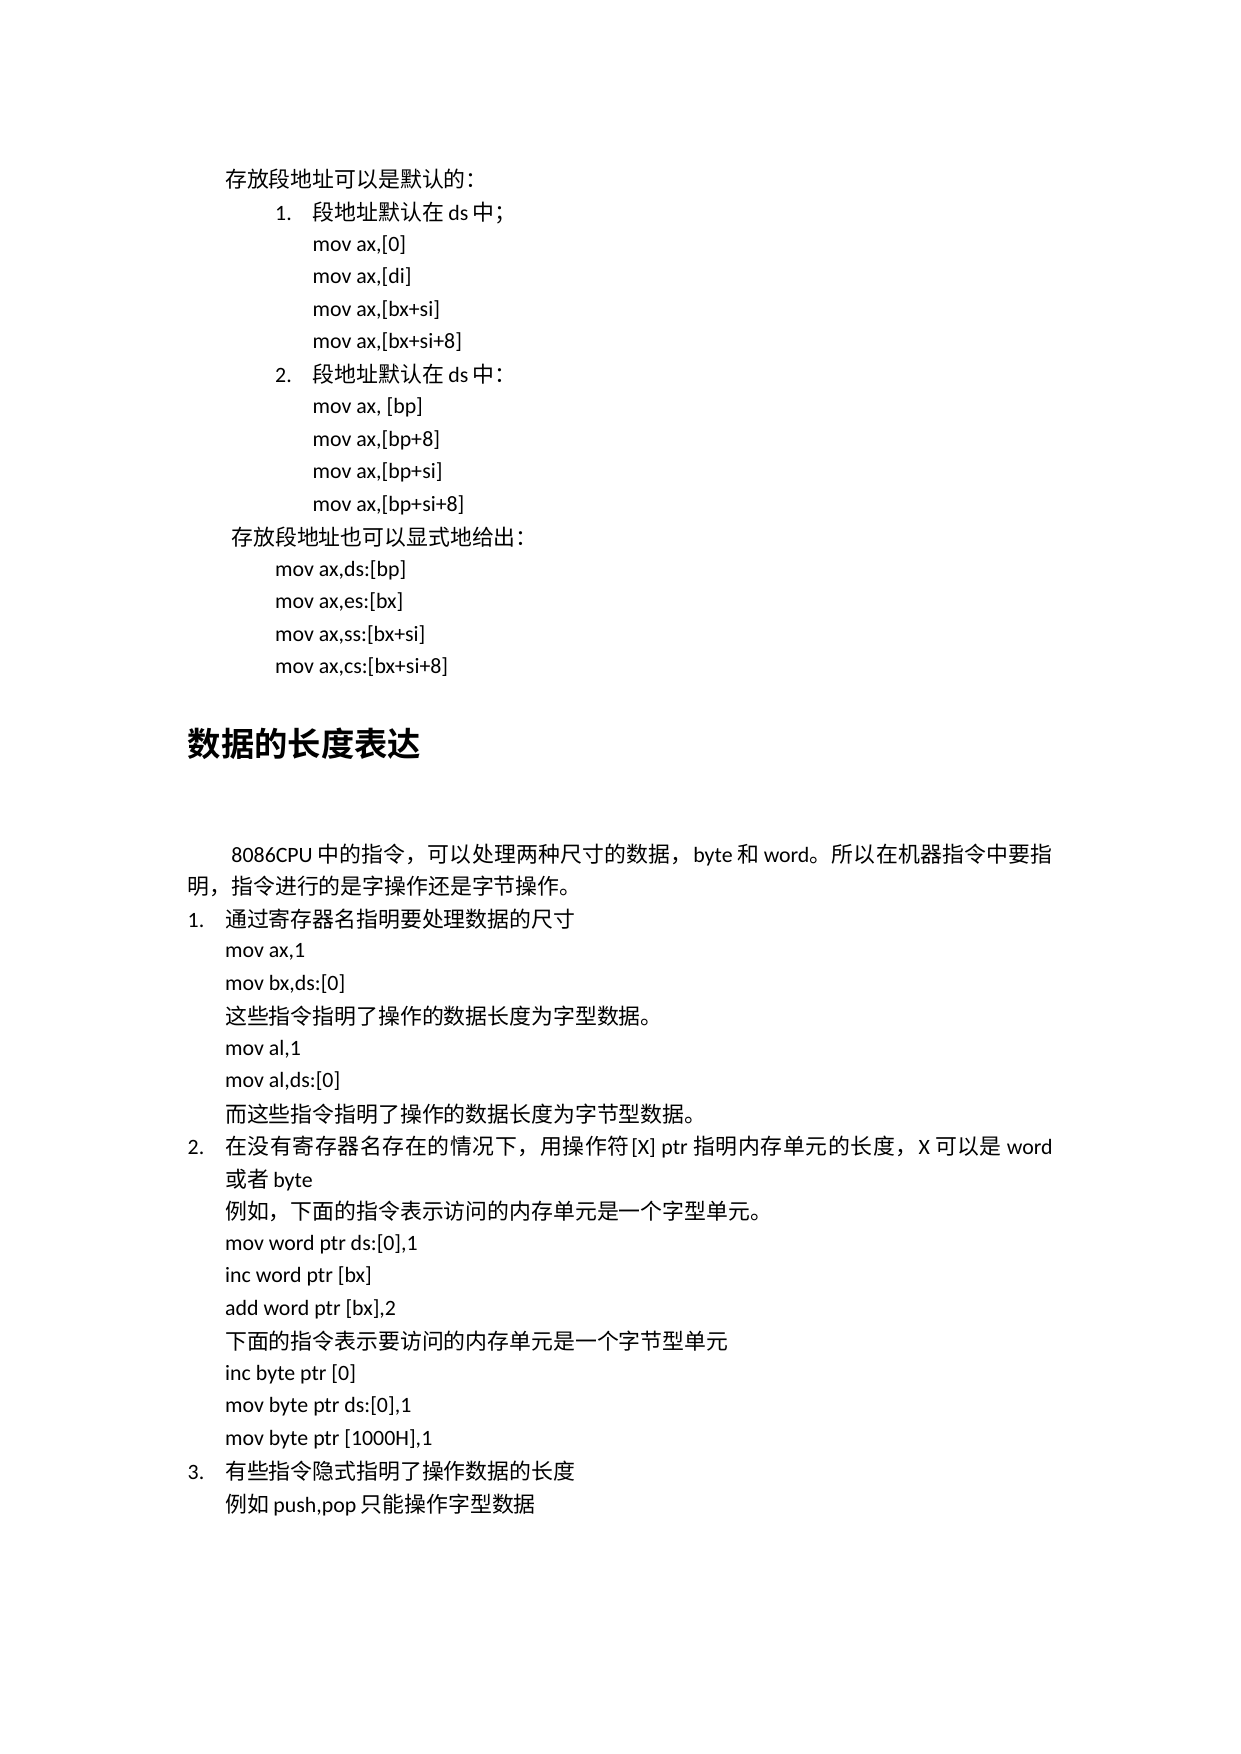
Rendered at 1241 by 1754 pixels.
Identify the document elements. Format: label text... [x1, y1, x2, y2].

text mov ax,[di] [312, 259, 1053, 292]
list 这些指令指明了操作的数据长度为字型数据。 [225, 999, 1053, 1031]
text mov ax,ss:[bx+si] [187, 617, 1053, 649]
list mov al,1 [225, 1031, 1053, 1064]
list inc word ptr [bx] [225, 1259, 1053, 1291]
list 例如push,pop只能操作字型数据 [225, 1486, 1053, 1519]
list 有些指令隐式指明了操作数据的长度 [187, 1454, 1053, 1486]
text mov ax,ds:[bp] [187, 552, 1053, 584]
text mov ax,cs:[bx+si+8] [187, 649, 1053, 682]
text mov ax,[0] [312, 227, 1053, 259]
list mov word ptr ds:[0],1 [225, 1226, 1053, 1259]
text mov ax, [bp] [312, 389, 1053, 422]
list mov bx,ds:[0] [225, 966, 1053, 999]
list mov byte ptr [1000H],1 [225, 1421, 1053, 1454]
list add word ptr [bx],2 [225, 1291, 1053, 1324]
list mov ax,1 [225, 934, 1053, 966]
list 而这些指令指明了操作的数据长度为字节型数据。 [225, 1096, 1053, 1129]
text mov ax,[bx+si+8] [312, 324, 1053, 357]
text 8086CPU中的指令，可以处理两种尺寸的数据，byte和word。所以在机器指令中要指明，指令进行的是字操作还是字节操作。 [187, 836, 1053, 901]
text 存放段地址也可以显式地给出： [187, 519, 1053, 552]
list 下面的指令表示要访问的内存单元是一个字节型单元 [225, 1324, 1053, 1356]
list 段地址默认在ds中： [275, 357, 1053, 389]
text mov ax,es:[bx] [187, 584, 1053, 617]
text mov ax,[bp+si+8] [312, 487, 1053, 519]
list 例如，下面的指令表示访问的内存单元是一个字型单元。 [225, 1194, 1053, 1226]
text mov ax,[bp+si] [312, 454, 1053, 487]
list mov byte ptr ds:[0],1 [225, 1389, 1053, 1421]
list inc byte ptr [0] [225, 1356, 1053, 1389]
list mov al,ds:[0] [225, 1064, 1053, 1096]
list 通过寄存器名指明要处理数据的尺寸 [187, 901, 1053, 934]
subtitle 数据的长度表达 [187, 709, 1053, 774]
text mov ax,[bx+si] [312, 292, 1053, 324]
list 段地址默认在ds中； [275, 194, 1053, 227]
list 在没有寄存器名存在的情况下，用操作符[X] ptr指明内存单元的长度，X可以是word或者byte [187, 1129, 1053, 1194]
text mov ax,[bp+8] [312, 422, 1053, 454]
text 存放段地址可以是默认的： [225, 162, 1053, 194]
